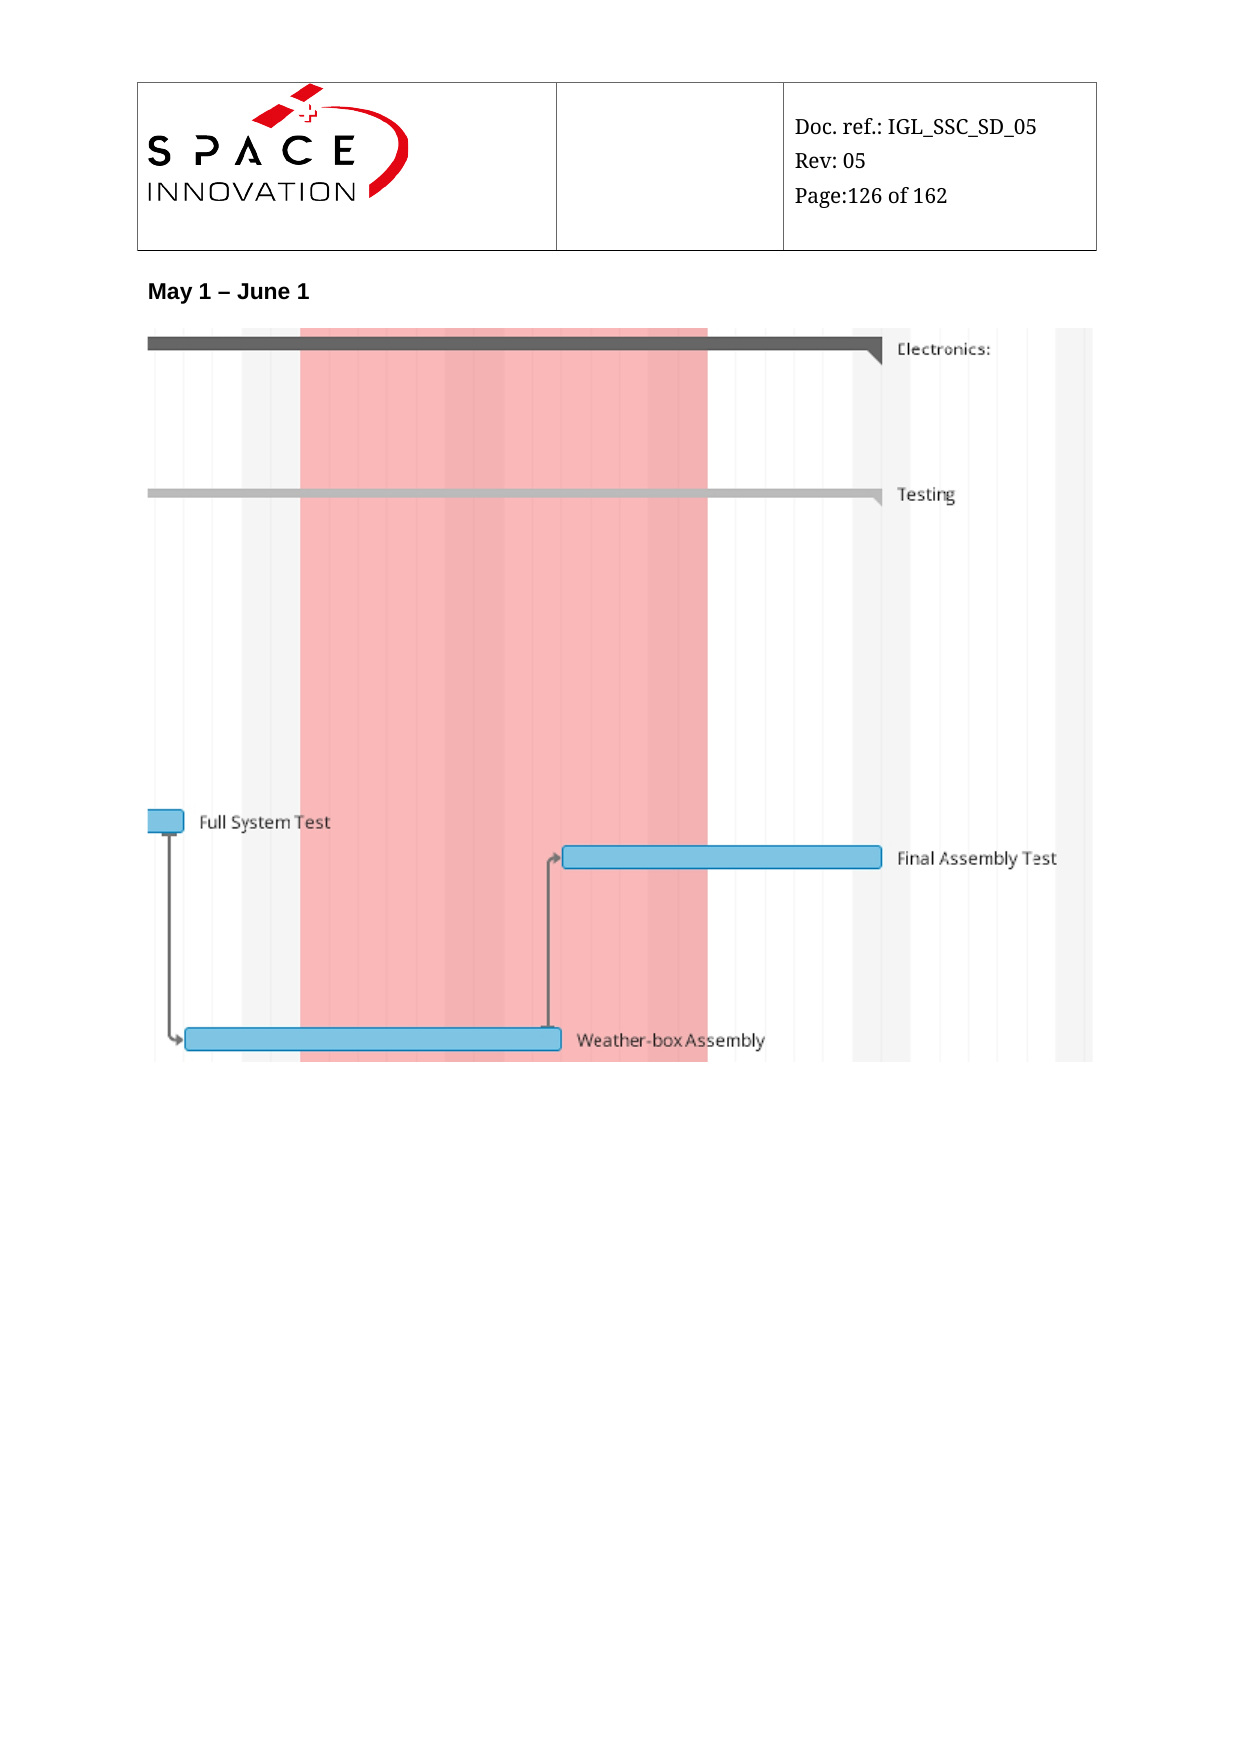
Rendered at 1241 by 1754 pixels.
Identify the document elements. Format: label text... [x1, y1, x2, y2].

picture [148, 83, 409, 201]
text May 1 – June 1 [148, 278, 1092, 304]
picture [147, 328, 1093, 1062]
